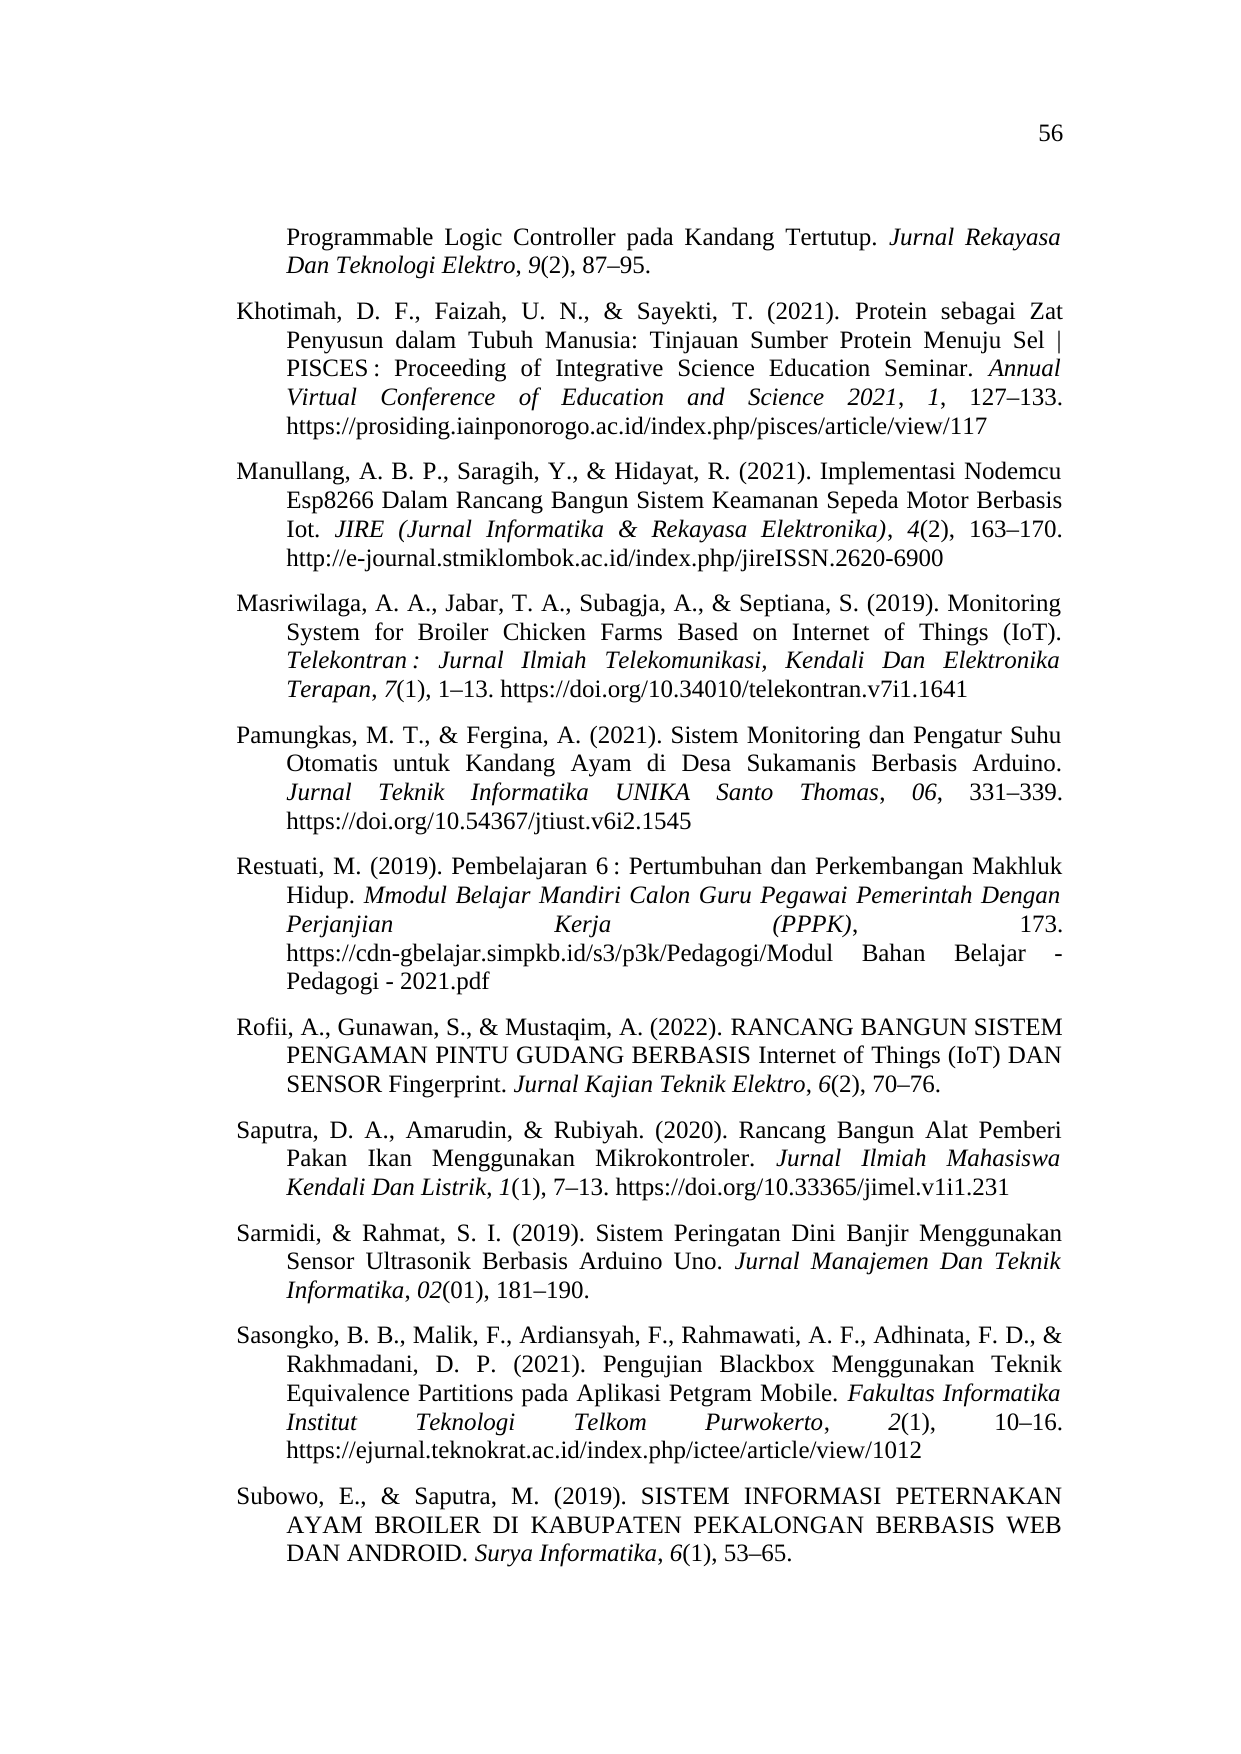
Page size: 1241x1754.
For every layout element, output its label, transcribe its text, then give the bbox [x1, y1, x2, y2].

text Sasongko, B. B., Malik, F., Ardiansyah, F., Rahmawati, A. F., Adhinata, F. D., & Rakhmadani, D. P. (2021). Pengujian Blackbox Menggunakan Teknik Equivalence Partitions pada Aplikasi Petgram Mobile. Fakultas Informatika Institut Teknologi Telkom Purwokerto, 2(1), 10–16. https://ejurnal.teknokrat.ac.id/index.php/ictee/article/view/1012 [236, 1321, 1063, 1464]
text Pamungkas, M. T., & Fergina, A. (2021). Sistem Monitoring dan Pengatur Suhu Otomatis untuk Kandang Ayam di Desa Sukamanis Berbasis Arduino. Jurnal Teknik Informatika UNIKA Santo Thomas, 06, 331–339. https://doi.org/10.54367/jtiust.v6i2.1545 [236, 720, 1063, 835]
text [236, 222, 1063, 279]
text Masriwilaga, A. A., Jabar, T. A., Subagja, A., & Septiana, S. (2019). Monitoring System for Broiler Chicken Farms Based on Internet of Things (IoT). Telekontran : Jurnal Ilmiah Telekomunikasi, Kendali Dan Elektronika Terapan, 7(1), 1–13. https://doi.org/10.34010/telekontran.v7i1.1641 [236, 588, 1063, 703]
text Manullang, A. B. P., Saragih, Y., & Hidayat, R. (2021). Implementasi Nodemcu Esp8266 Dalam Rancang Bangun Sistem Keamanan Sepeda Motor Berbasis Iot. JIRE (Jurnal Informatika & Rekayasa Elektronika), 4(2), 163–170. http://e-journal.stmiklombok.ac.id/index.php/jireISSN.2620-6900 [236, 456, 1063, 571]
text Subowo, E., & Saputra, M. (2019). SISTEM INFORMASI PETERNAKAN AYAM BROILER DI KABUPATEN PEKALONGAN BERBASIS WEB DAN ANDROID. Surya Informatika, 6(1), 53–65. [236, 1481, 1063, 1567]
text Rofii, A., Gunawan, S., & Mustaqim, A. (2022). RANCANG BANGUN SISTEM PENGAMAN PINTU GUDANG BERBASIS Internet of Things (IoT) DAN SENSOR Fingerprint. Jurnal Kajian Teknik Elektro, 6(2), 70–76. [236, 1012, 1063, 1098]
text Khotimah, D. F., Faizah, U. N., & Sayekti, T. (2021). Protein sebagai Zat Penyusun dalam Tubuh Manusia: Tinjauan Sumber Protein Menuju Sel | PISCES : Proceeding of Integrative Science Education Seminar. Annual Virtual Conference of Education and Science 2021, 1, 127–133. https://prosiding.iainponorogo.ac.id/index.php/pisces/article/view/117 [236, 296, 1063, 440]
text Sarmidi, & Rahmat, S. I. (2019). Sistem Peringatan Dini Banjir Menggunakan Sensor Ultrasonik Berbasis Arduino Uno. Jurnal Manajemen Dan Teknik Informatika, 02(01), 181–190. [236, 1218, 1063, 1304]
text Restuati, M. (2019). Pembelajaran 6 : Pertumbuhan dan Perkembangan Makhluk Hidup. Mmodul Belajar Mandiri Calon Guru Pegawai Pemerintah Dengan Perjanjian Kerja (PPPK), 173. https://cdn-gbelajar.simpkb.id/s3/p3k/Pedagogi/Modul Bahan Belajar - Pedagogi - 2021.pdf [236, 851, 1063, 995]
text Saputra, D. A., Amarudin, & Rubiyah. (2020). Rancang Bangun Alat Pemberi Pakan Ikan Menggunakan Mikrokontroler. Jurnal Ilmiah Mahasiswa Kendali Dan Listrik, 1(1), 7–13. https://doi.org/10.33365/jimel.v1i1.231 [236, 1115, 1063, 1201]
